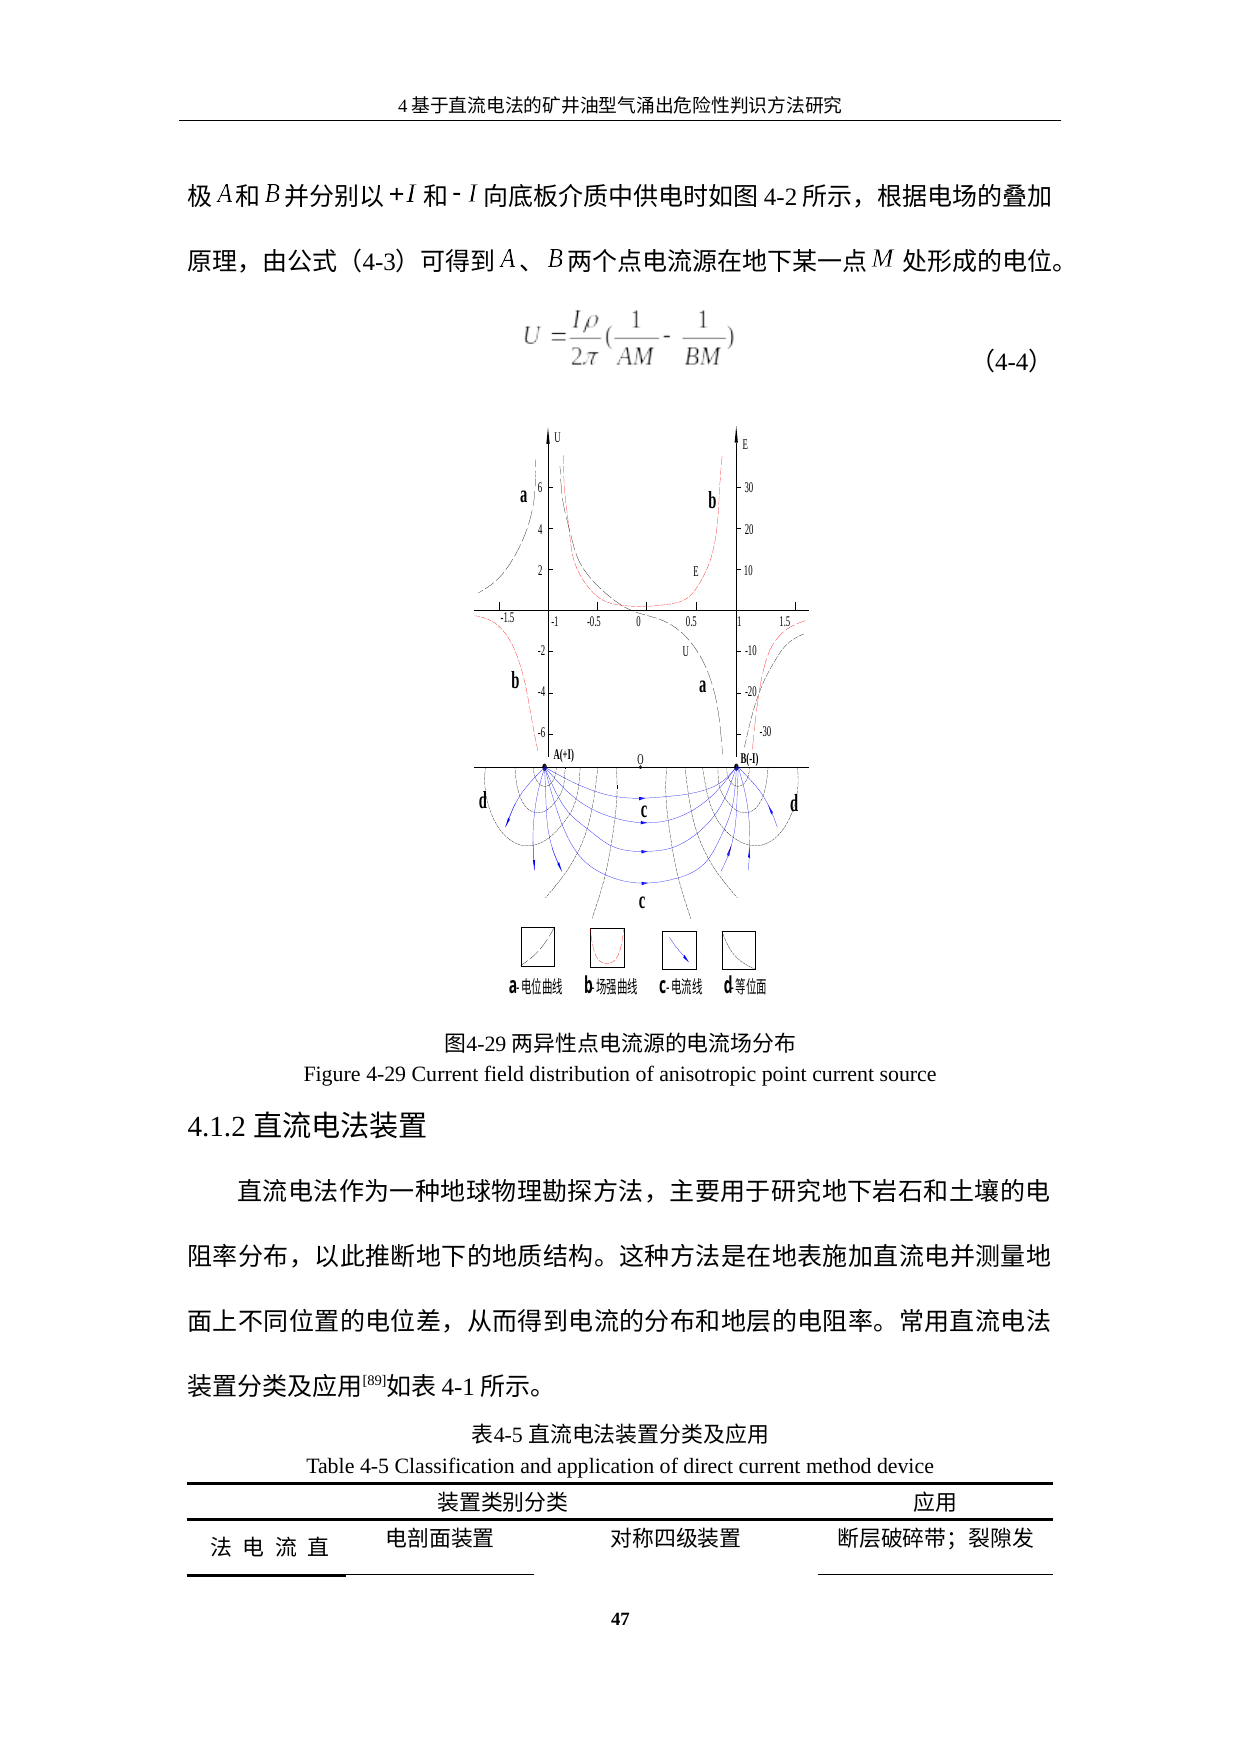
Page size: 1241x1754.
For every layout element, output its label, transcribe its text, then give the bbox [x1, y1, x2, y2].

table_cell 直流电法装置 [187, 1521, 346, 1574]
table_cell 断层破碎带；裂隙发育带；确定基岩起伏 [818, 1521, 1053, 1574]
table_header 装置类别分类 [187, 1485, 818, 1517]
table_cell 电剖面装置 [346, 1521, 533, 1574]
text 直流电法作为一种地球物理勘探方法，主要用于研究地下岩石和土壤的电阻率分布，以此推断地下的地质结构。这种方法是在地表施加直流电并测量地面上不同位置的电位差，从而得到电流的分布和地层的电阻率。常用直流电法装置分类及应用[89]如表4-1所示。 [187, 1157, 1053, 1417]
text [187, 162, 1053, 292]
table_header 应用 [818, 1485, 1053, 1517]
list 直流电法装置 [187, 1103, 1053, 1144]
table_cell 对称四级装置 [534, 1521, 818, 1574]
